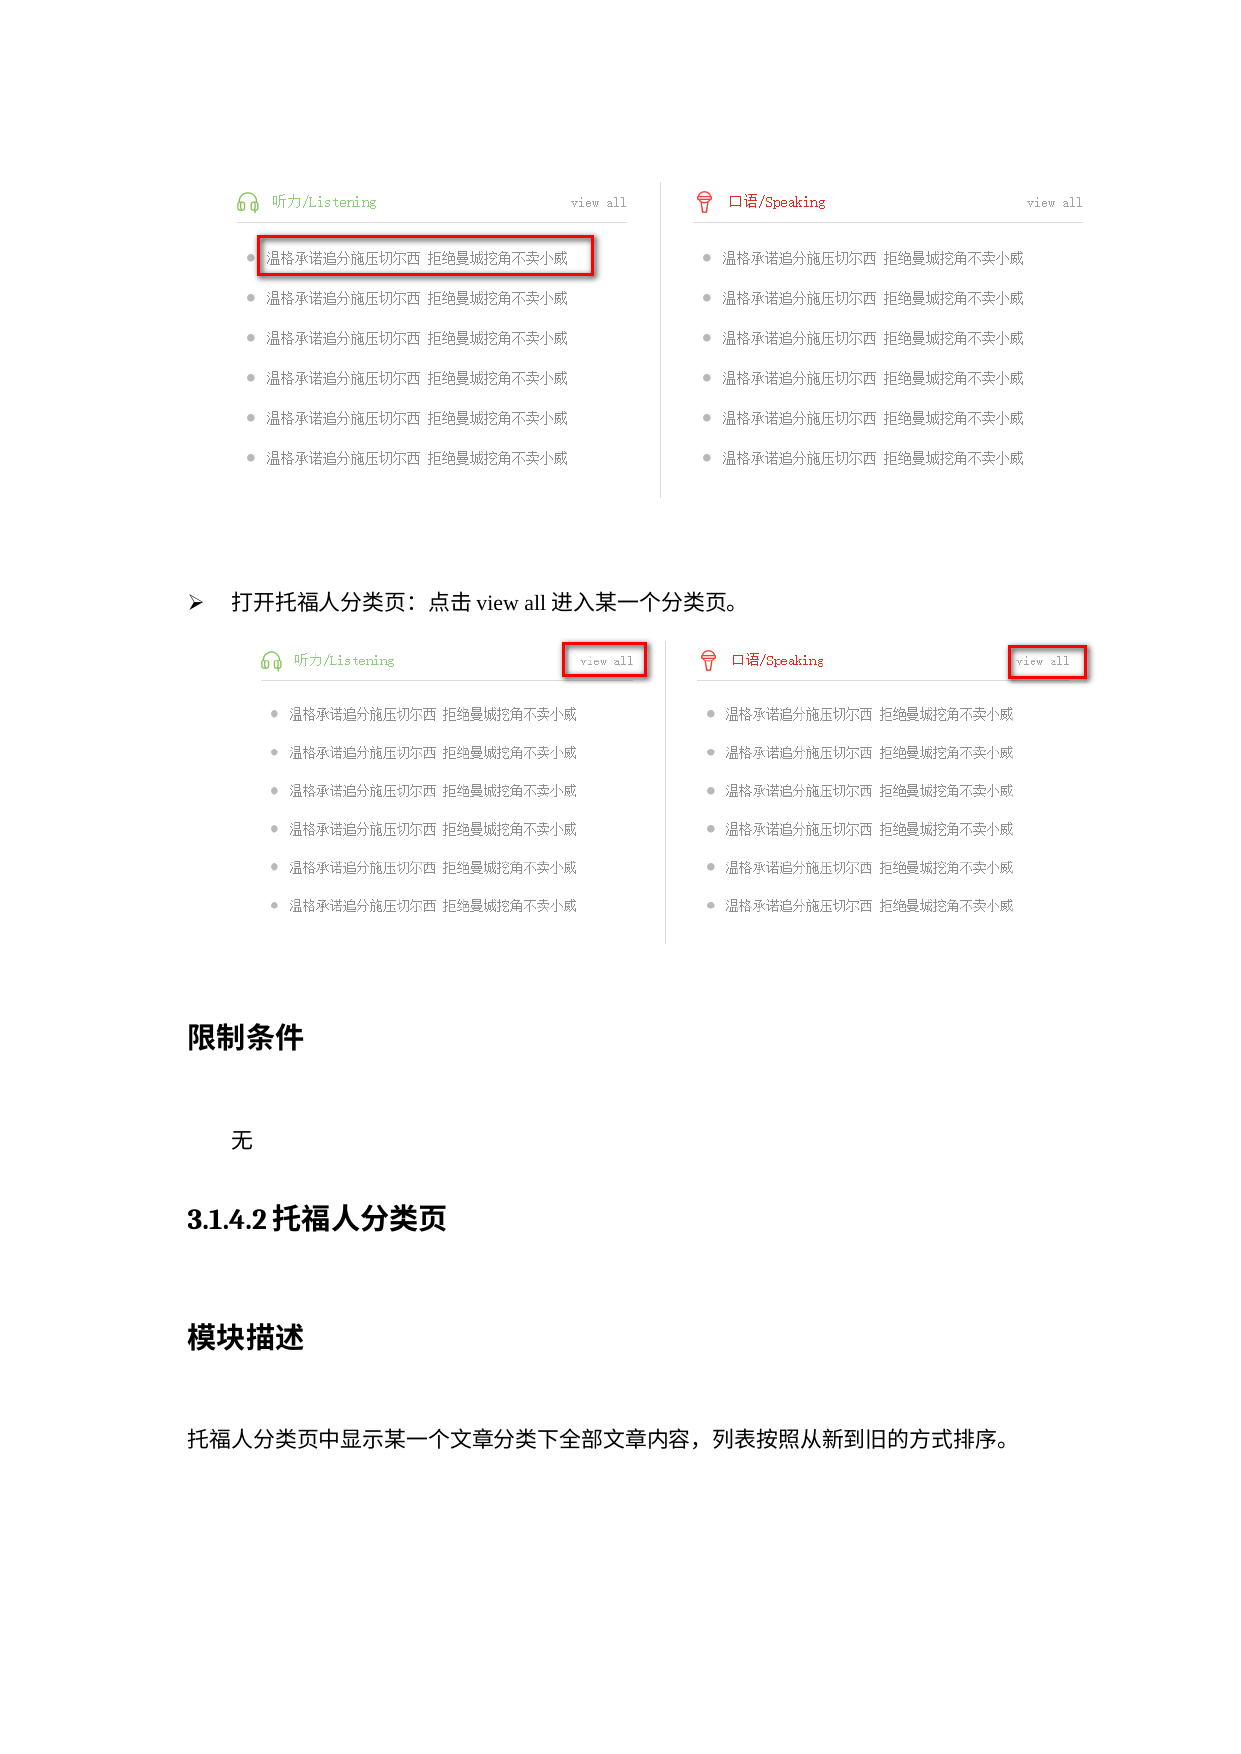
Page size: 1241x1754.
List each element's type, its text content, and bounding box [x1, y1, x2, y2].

subtitle 限制条件 [187, 1004, 1053, 1069]
subtitle 3.1.4.2托福人分类页 [187, 1184, 1053, 1249]
list 无 [231, 1122, 1053, 1155]
picture [231, 617, 1097, 952]
subtitle 模块描述 [187, 1303, 1053, 1368]
picture [231, 162, 1097, 516]
list 打开托福人分类页：点击view all 进入某一个分类页。 [187, 584, 1053, 617]
text 托福人分类页中显示某一个文章分类下全部文章内容，列表按照从新到旧的方式排序。 [187, 1422, 1053, 1454]
